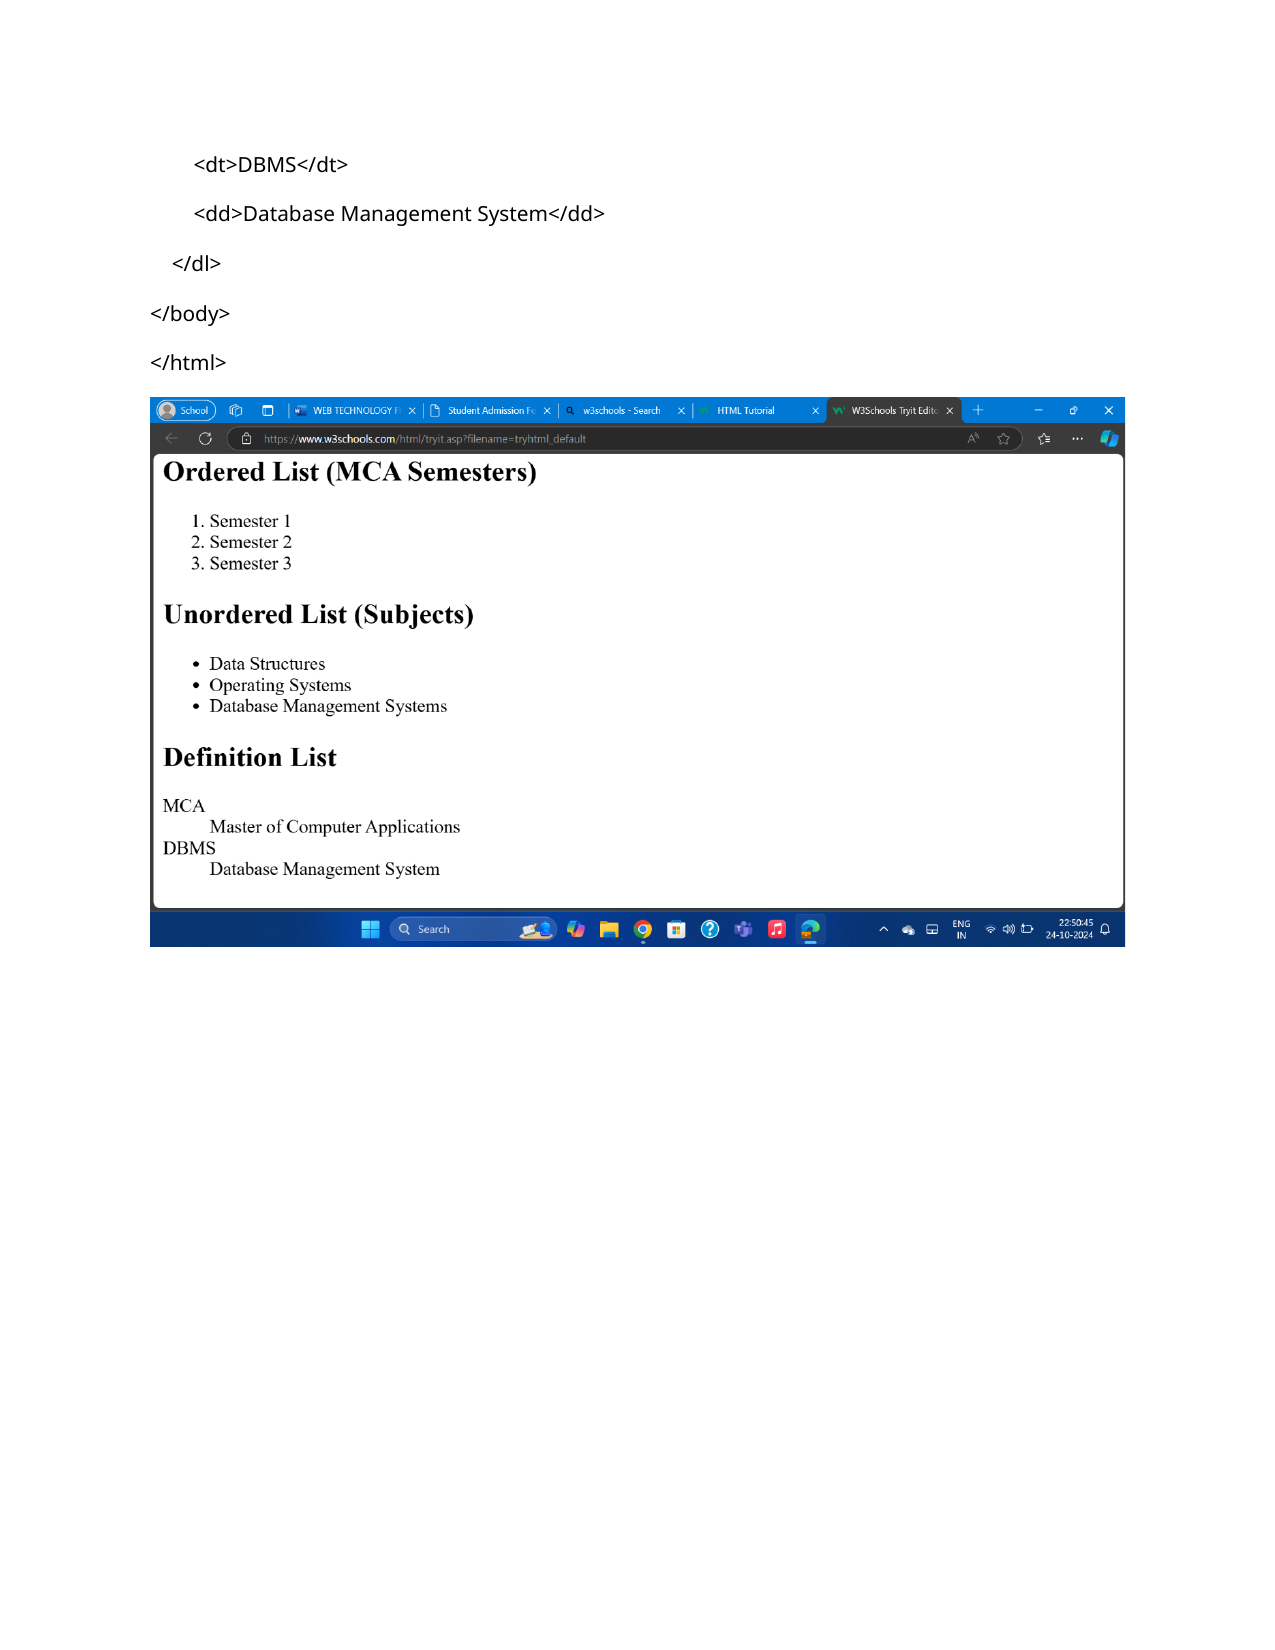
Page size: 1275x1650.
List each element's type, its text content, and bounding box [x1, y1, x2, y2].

text </dl> [150, 249, 1125, 278]
text <dt>DBMS</dt> [150, 150, 1125, 178]
text </body> [150, 299, 1125, 327]
picture [150, 397, 1125, 947]
text <dd>Database Management System</dd> [150, 199, 1125, 228]
text </html> [150, 348, 1125, 377]
